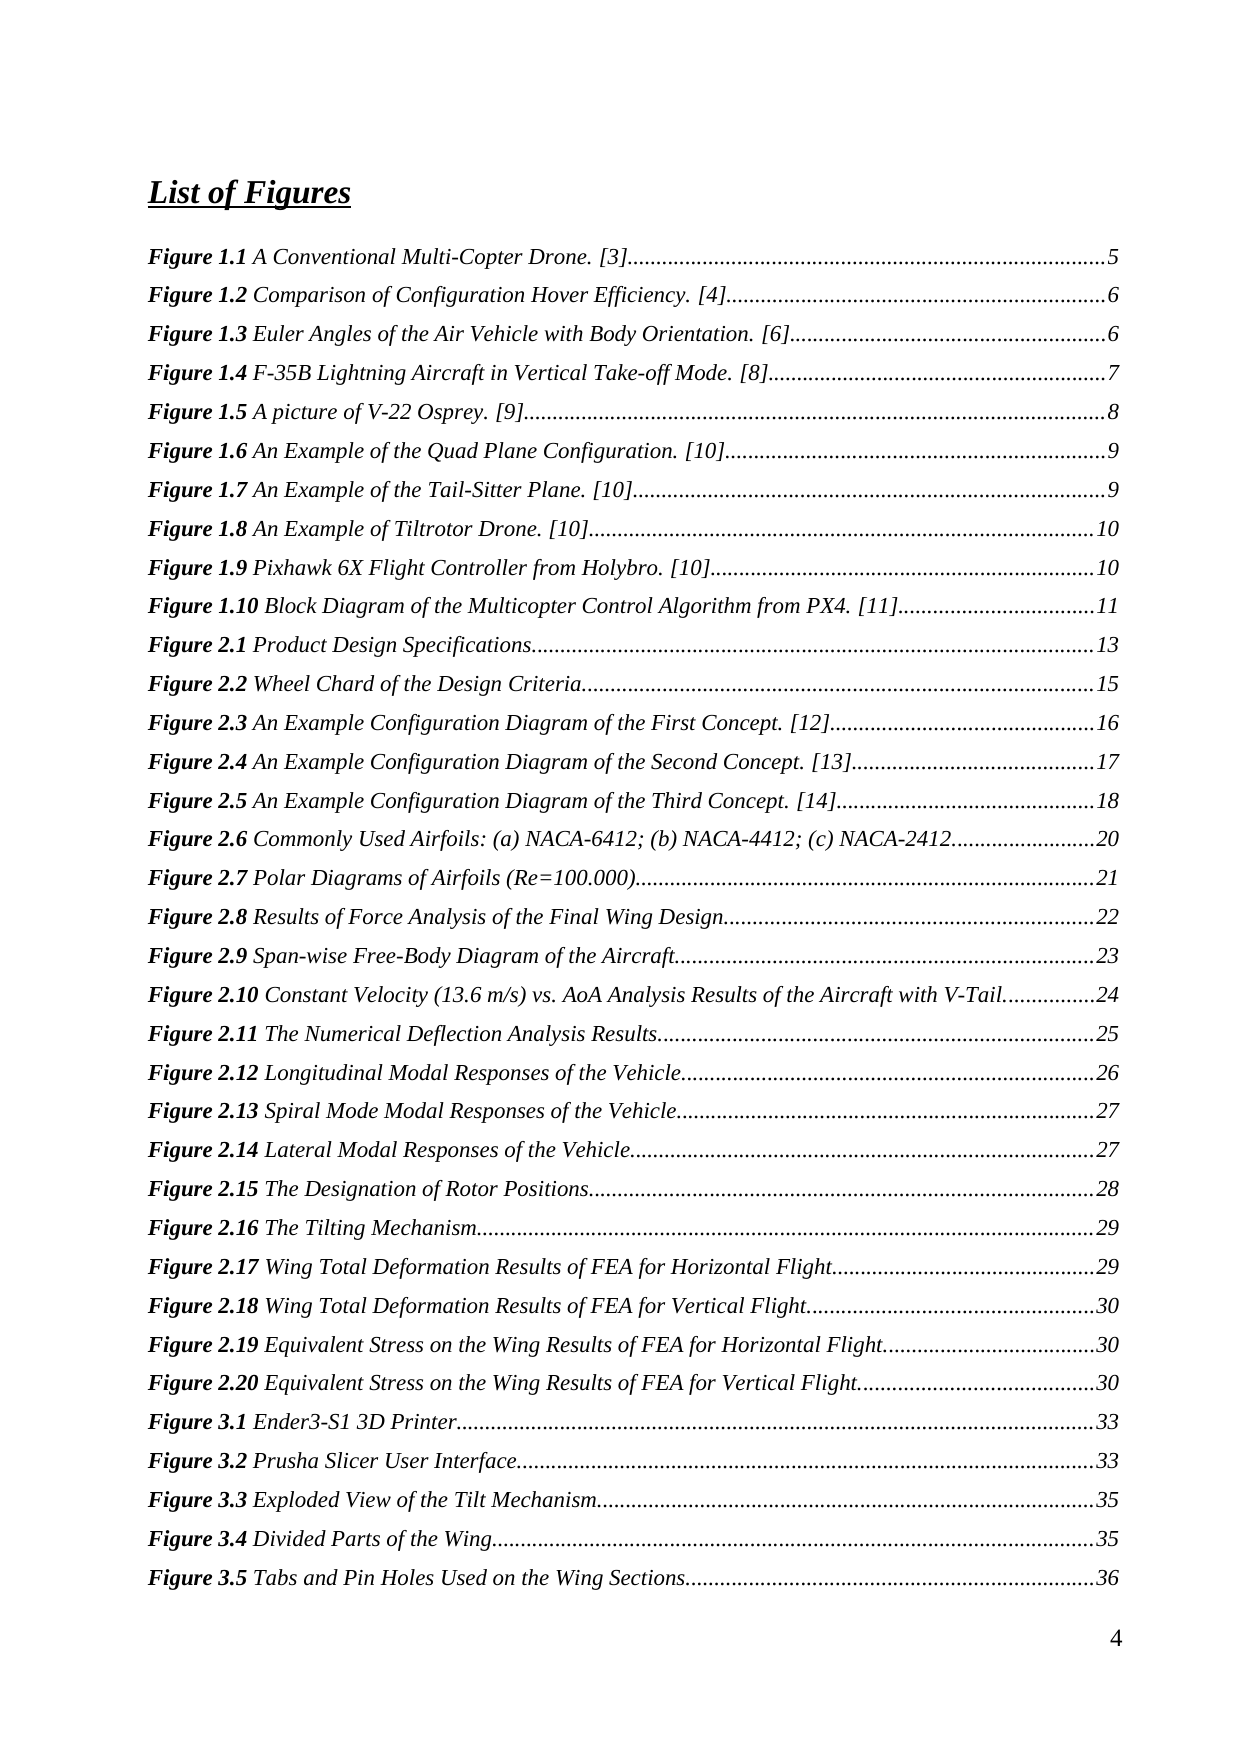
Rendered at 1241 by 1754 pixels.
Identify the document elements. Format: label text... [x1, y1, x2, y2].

text Figure 2.7 Polar Diagrams of Airfoils (Re=100.000). 21 [148, 864, 1122, 891]
text Figure 2.16 The Tilting Mechanism. 29 [148, 1214, 1122, 1240]
text Figure 2.8 Results of Force Analysis of the Final Wing Design. 22 [148, 903, 1122, 929]
text Figure 1.9 Pixhawk 6X Flight Controller from Holybro. [10] 10 [148, 553, 1122, 580]
text Figure 2.13 Spiral Mode Modal Responses of the Vehicle. 27 [148, 1097, 1122, 1124]
text Figure 1.6 An Example of the Quad Plane Configuration. [10] 9 [148, 437, 1122, 463]
text Figure 3.2 Prusha Slicer User Interface. 33 [148, 1447, 1122, 1473]
text Figure 2.18 Wing Total Deformation Results of FEA for Vertical Flight. 30 [148, 1292, 1122, 1318]
text Figure 2.1 Product Design Specifications. 13 [148, 631, 1122, 658]
subtitle List of Figures [148, 173, 1122, 211]
text Figure 1.5 A picture of V-22 Osprey. [9] 8 [148, 398, 1122, 424]
text Figure 2.11 The Numerical Deflection Analysis Results. 25 [148, 1020, 1122, 1046]
text Figure 2.10 Constant Velocity (13.6 m/s) vs. AoA Analysis Results of the Aircraft with V-Tail. 24 [148, 981, 1122, 1007]
text Figure 3.5 Tabs and Pin Holes Used on the Wing Sections. 36 [148, 1564, 1122, 1590]
text Figure 2.19 Equivalent Stress on the Wing Results of FEA for Horizontal Flight. 30 [148, 1331, 1122, 1357]
text Figure 2.5 An Example Configuration Diagram of the Third Concept. [14] 18 [148, 787, 1122, 813]
text Figure 2.3 An Example Configuration Diagram of the First Concept. [12] 16 [148, 709, 1122, 735]
text Figure 3.3 Exploded View of the Tilt Mechanism. 35 [148, 1486, 1122, 1512]
text Figure 2.17 Wing Total Deformation Results of FEA for Horizontal Flight. 29 [148, 1253, 1122, 1279]
text Figure 1.3 Euler Angles of the Air Vehicle with Body Orientation. [6] 6 [148, 320, 1122, 347]
text Figure 1.1 A Conventional Multi-Copter Drone. [3] 5 [148, 243, 1122, 269]
text Figure 1.4 F-35B Lightning Aircraft in Vertical Take-off Mode. [8] 7 [148, 359, 1122, 386]
text Figure 2.14 Lateral Modal Responses of the Vehicle. 27 [148, 1136, 1122, 1163]
text Figure 3.4 Divided Parts of the Wing. 35 [148, 1525, 1122, 1551]
text Figure 2.2 Wheel Chard of the Design Criteria. 15 [148, 670, 1122, 696]
text Figure 2.20 Equivalent Stress on the Wing Results of FEA for Vertical Flight. 30 [148, 1369, 1122, 1396]
text Figure 2.6 Commonly Used Airfoils: (a) NACA-6412; (b) NACA-4412; (c) NACA-2412. 20 [148, 826, 1122, 852]
text Figure 2.15 The Designation of Rotor Positions. 28 [148, 1175, 1122, 1202]
text Figure 1.2 Comparison of Configuration Hover Efficiency. [4] 6 [148, 282, 1122, 308]
text Figure 2.9 Span-wise Free-Body Diagram of the Aircraft. 23 [148, 942, 1122, 968]
text Figure 1.7 An Example of the Tail-Sitter Plane. [10] 9 [148, 476, 1122, 502]
text Figure 1.8 An Example of Tiltrotor Drone. [10] 10 [148, 515, 1122, 541]
text Figure 3.1 Ender3-S1 3D Printer. 33 [148, 1408, 1122, 1435]
text Figure 1.10 Block Diagram of the Multicopter Control Algorithm from PX4. [11] 11 [148, 592, 1122, 619]
text Figure 2.12 Longitudinal Modal Responses of the Vehicle. 26 [148, 1059, 1122, 1085]
text Figure 2.4 An Example Configuration Diagram of the Second Concept. [13] 17 [148, 748, 1122, 774]
